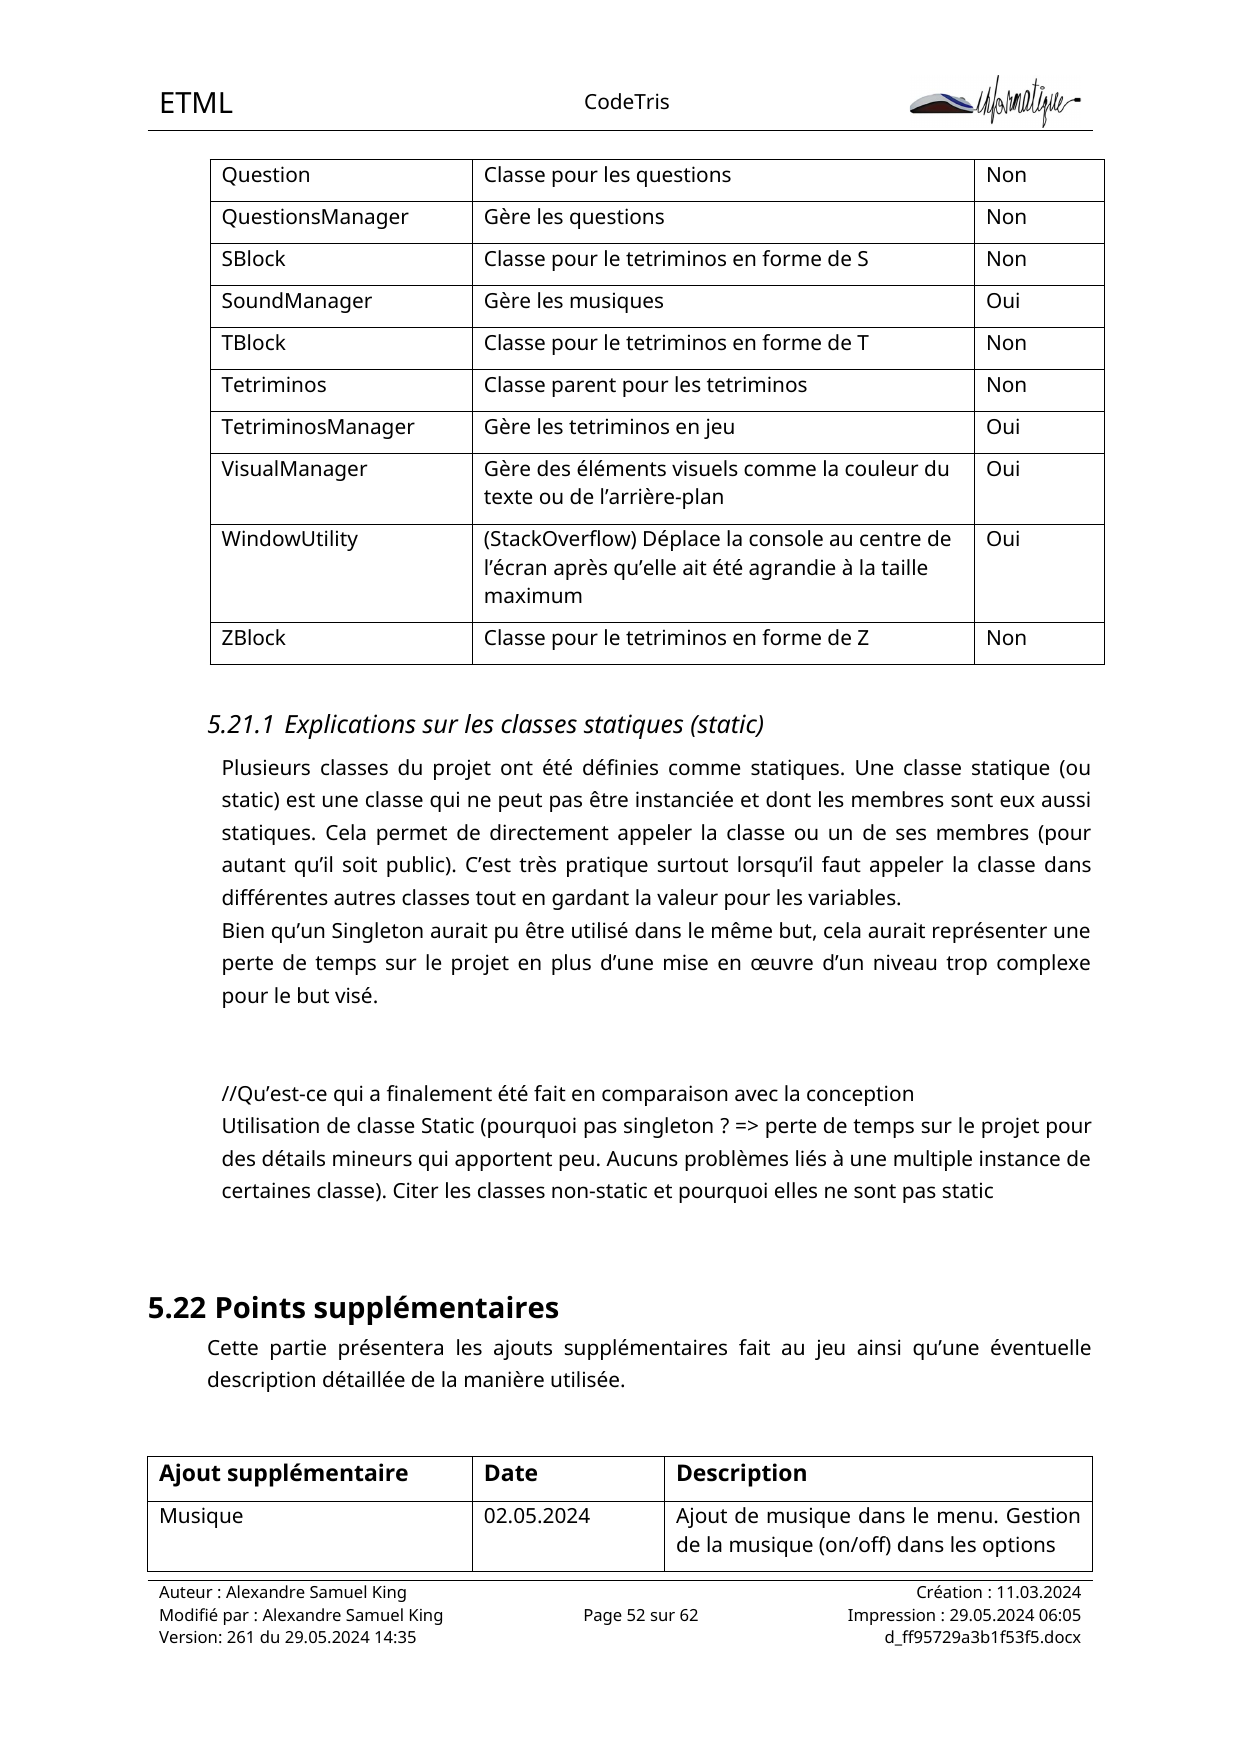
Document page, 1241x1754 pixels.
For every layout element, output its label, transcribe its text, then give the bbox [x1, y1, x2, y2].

table_header Date [473, 1457, 664, 1501]
table_cell Gère les questions [473, 202, 974, 243]
table_cell Oui [975, 525, 1104, 622]
text Cette partie présentera les ajouts supplémentaires fait au jeu ainsi qu’une éventuelle description détaillée de la manière utilisée. [207, 1333, 1092, 1394]
table_cell VisualManager [211, 454, 472, 523]
table_cell Classe pour le tetriminos en forme de S [473, 244, 974, 285]
table_cell Classe parent pour les tetriminos [473, 370, 974, 411]
picture [909, 75, 1082, 128]
table_cell Classe pour le tetriminos en forme de Z [473, 623, 974, 664]
table_cell WindowUtility [211, 525, 472, 622]
table_cell Non [975, 328, 1104, 369]
table_cell Non [975, 623, 1104, 664]
table_cell Musique [148, 1502, 472, 1571]
table_cell SoundManager [211, 286, 472, 327]
subtitle Explications sur les classes statiques (static) [207, 706, 1092, 740]
table_cell Non [975, 160, 1104, 201]
table_cell Gère les musiques [473, 286, 974, 327]
text Utilisation de classe Static (pourquoi pas singleton ? => perte de temps sur le projet pour des détails mineurs qui apportent peu. Aucuns problèmes liés à une multiple instance de certaines classe). Citer les classes non-static et pourquoi elles ne sont pas static [221, 1111, 1092, 1205]
table_cell Non [975, 370, 1104, 411]
table_cell Question [211, 160, 472, 201]
table_cell Non [975, 244, 1104, 285]
table_cell Ajout de musique dans le menu. Gestion de la musique (on/off) dans les options [665, 1502, 1092, 1571]
table_cell Classe pour le tetriminos en forme de T [473, 328, 974, 369]
table_cell Classe pour les questions [473, 160, 974, 201]
table_cell Oui [975, 286, 1104, 327]
table_cell Oui [975, 412, 1104, 453]
table_cell Non [975, 202, 1104, 243]
subtitle Points supplémentaires [148, 1287, 1092, 1327]
table_cell Gère des éléments visuels comme la couleur du texte ou de l’arrière-plan [473, 454, 974, 523]
table_header Ajout supplémentaire [148, 1457, 472, 1501]
table_cell SBlock [211, 244, 472, 285]
table_cell Oui [975, 454, 1104, 523]
table_cell QuestionsManager [211, 202, 472, 243]
table_header Description [665, 1457, 1092, 1501]
table_cell Tetriminos [211, 370, 472, 411]
table_cell 02.05.2024 [473, 1502, 664, 1571]
table_cell TetriminosManager [211, 412, 472, 453]
text Plusieurs classes du projet ont été définies comme statiques. Une classe statique (ou static) est une classe qui ne peut pas être instanciée et dont les membres sont eux aussi statiques. Cela permet de directement appeler la classe ou un de ses membres (pour autant qu’il soit public). C’est très pratique surtout lorsqu’il faut appeler la classe dans différentes autres classes tout en gardant la valeur pour les variables. [221, 753, 1092, 912]
text //Qu’est-ce qui a finalement été fait en comparaison avec la conception [221, 1079, 1092, 1107]
text Bien qu’un Singleton aurait pu être utilisé dans le même but, cela aurait représenter une perte de temps sur le projet en plus d’une mise en œuvre d’un niveau trop complexe pour le but visé. [221, 916, 1092, 1009]
table_cell (StackOverflow) Déplace la console au centre de l’écran après qu’elle ait été agrandie à la taille maximum [473, 525, 974, 622]
table_cell TBlock [211, 328, 472, 369]
table_cell ZBlock [211, 623, 472, 664]
table_cell Gère les tetriminos en jeu [473, 412, 974, 453]
